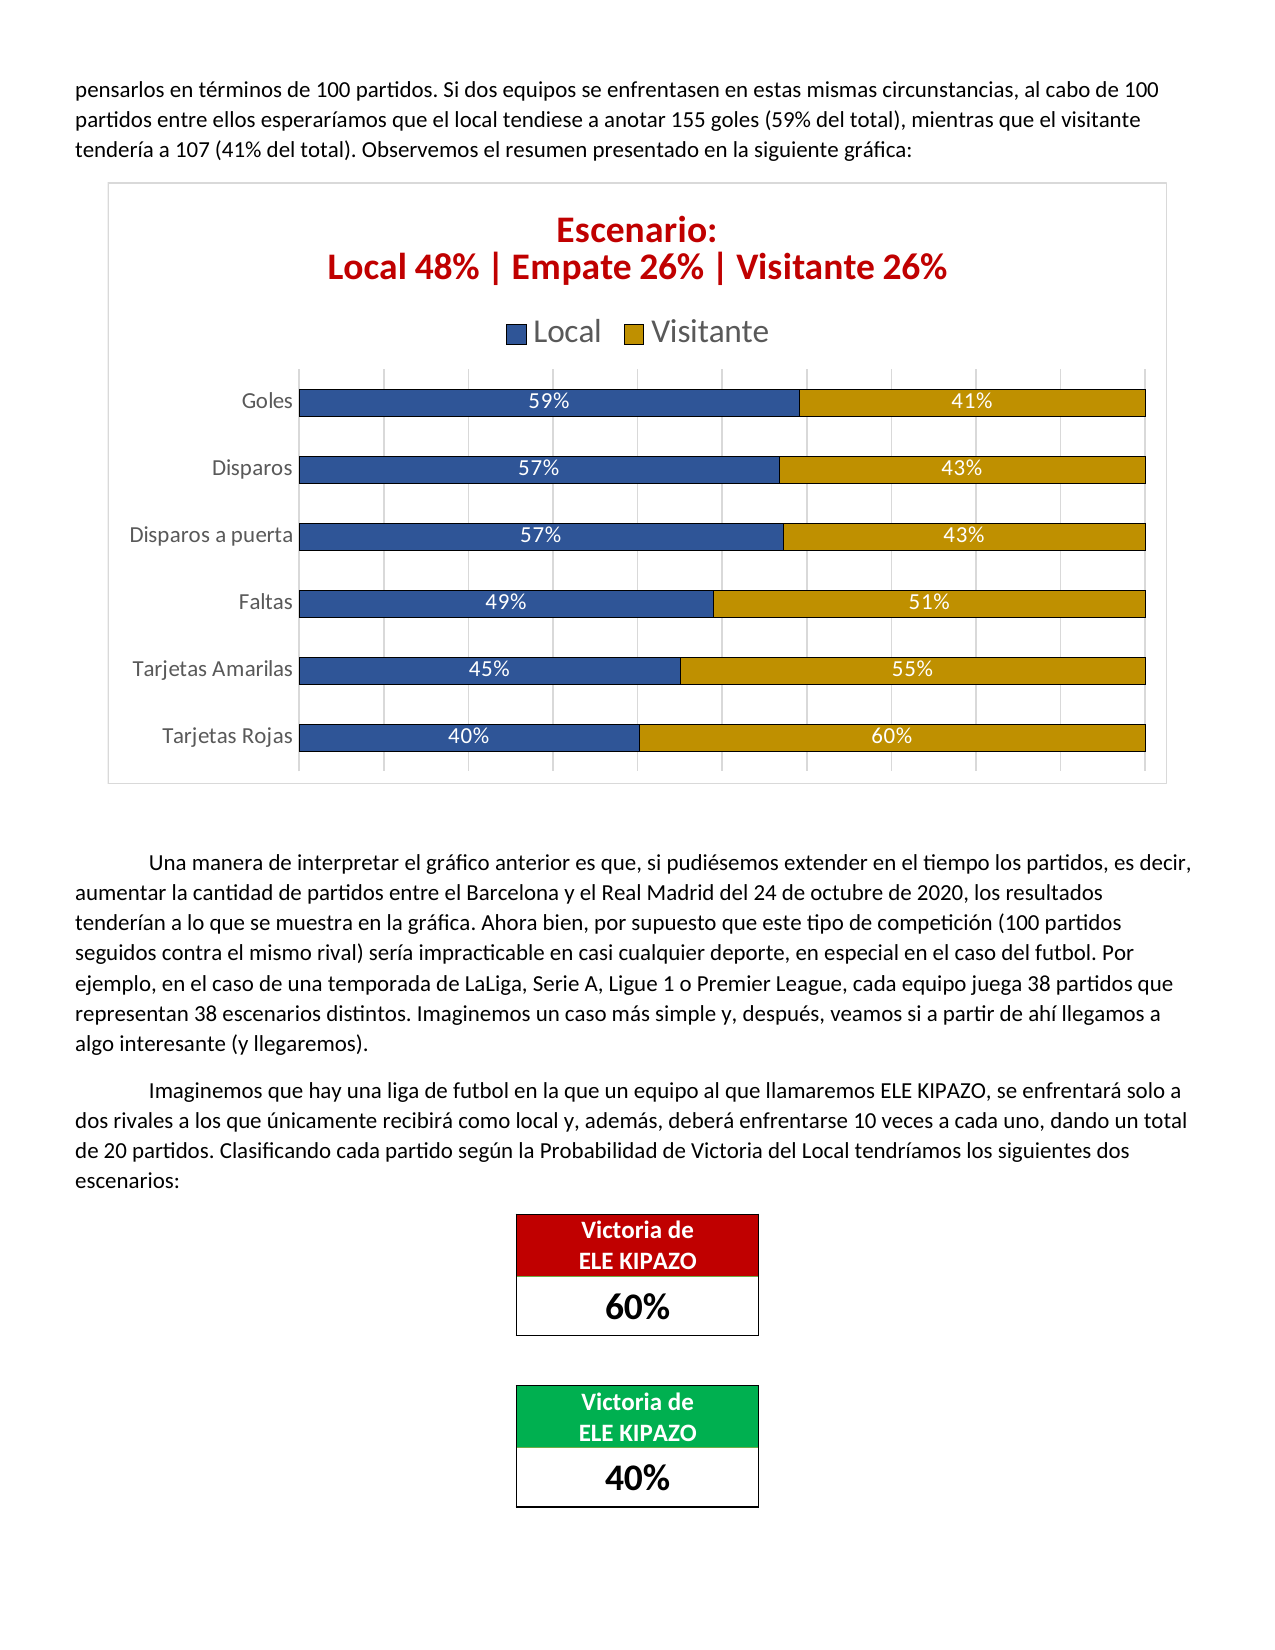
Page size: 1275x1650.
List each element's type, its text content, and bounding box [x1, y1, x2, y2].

table_header Victoria de ELE KIPAZO [517, 1386, 758, 1447]
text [75, 75, 1200, 163]
text Imaginemos que hay una liga de futbol en la que un equipo al que llamaremos ELE KIPAZO, se enfrentará solo a dos rivales a los que únicamente recibirá como local y, además, deberá enfrentarse 10 veces a cada uno, dando un total de 20 partidos. Clasificando cada partido según la Probabilidad de Victoria del Local tendríamos los siguientes dos escenarios: [75, 1076, 1200, 1194]
table_cell 60% [517, 1277, 758, 1334]
table_cell 40% [517, 1448, 758, 1506]
table_header Victoria de ELE KIPAZO [517, 1215, 758, 1276]
text Una manera de interpretar el gráfico anterior es que, si pudiésemos extender en el tiempo los partidos, es decir, aumentar la cantidad de partidos entre el Barcelona y el Real Madrid del 24 de octubre de 2020, los resultados tenderían a lo que se muestra en la gráfica. Ahora bien, por supuesto que este tipo de competición (100 partidos seguidos contra el mismo rival) sería impracticable en casi cualquier deporte, en especial en el caso del futbol. Por ejemplo, en el caso de una temporada de LaLiga, Serie A, Ligue 1 o Premier League, cada equipo juega 38 partidos que representan 38 escenarios distintos. Imaginemos un caso más simple y, después, veamos si a partir de ahí llegamos a algo interesante (y llegaremos). [75, 848, 1200, 1057]
